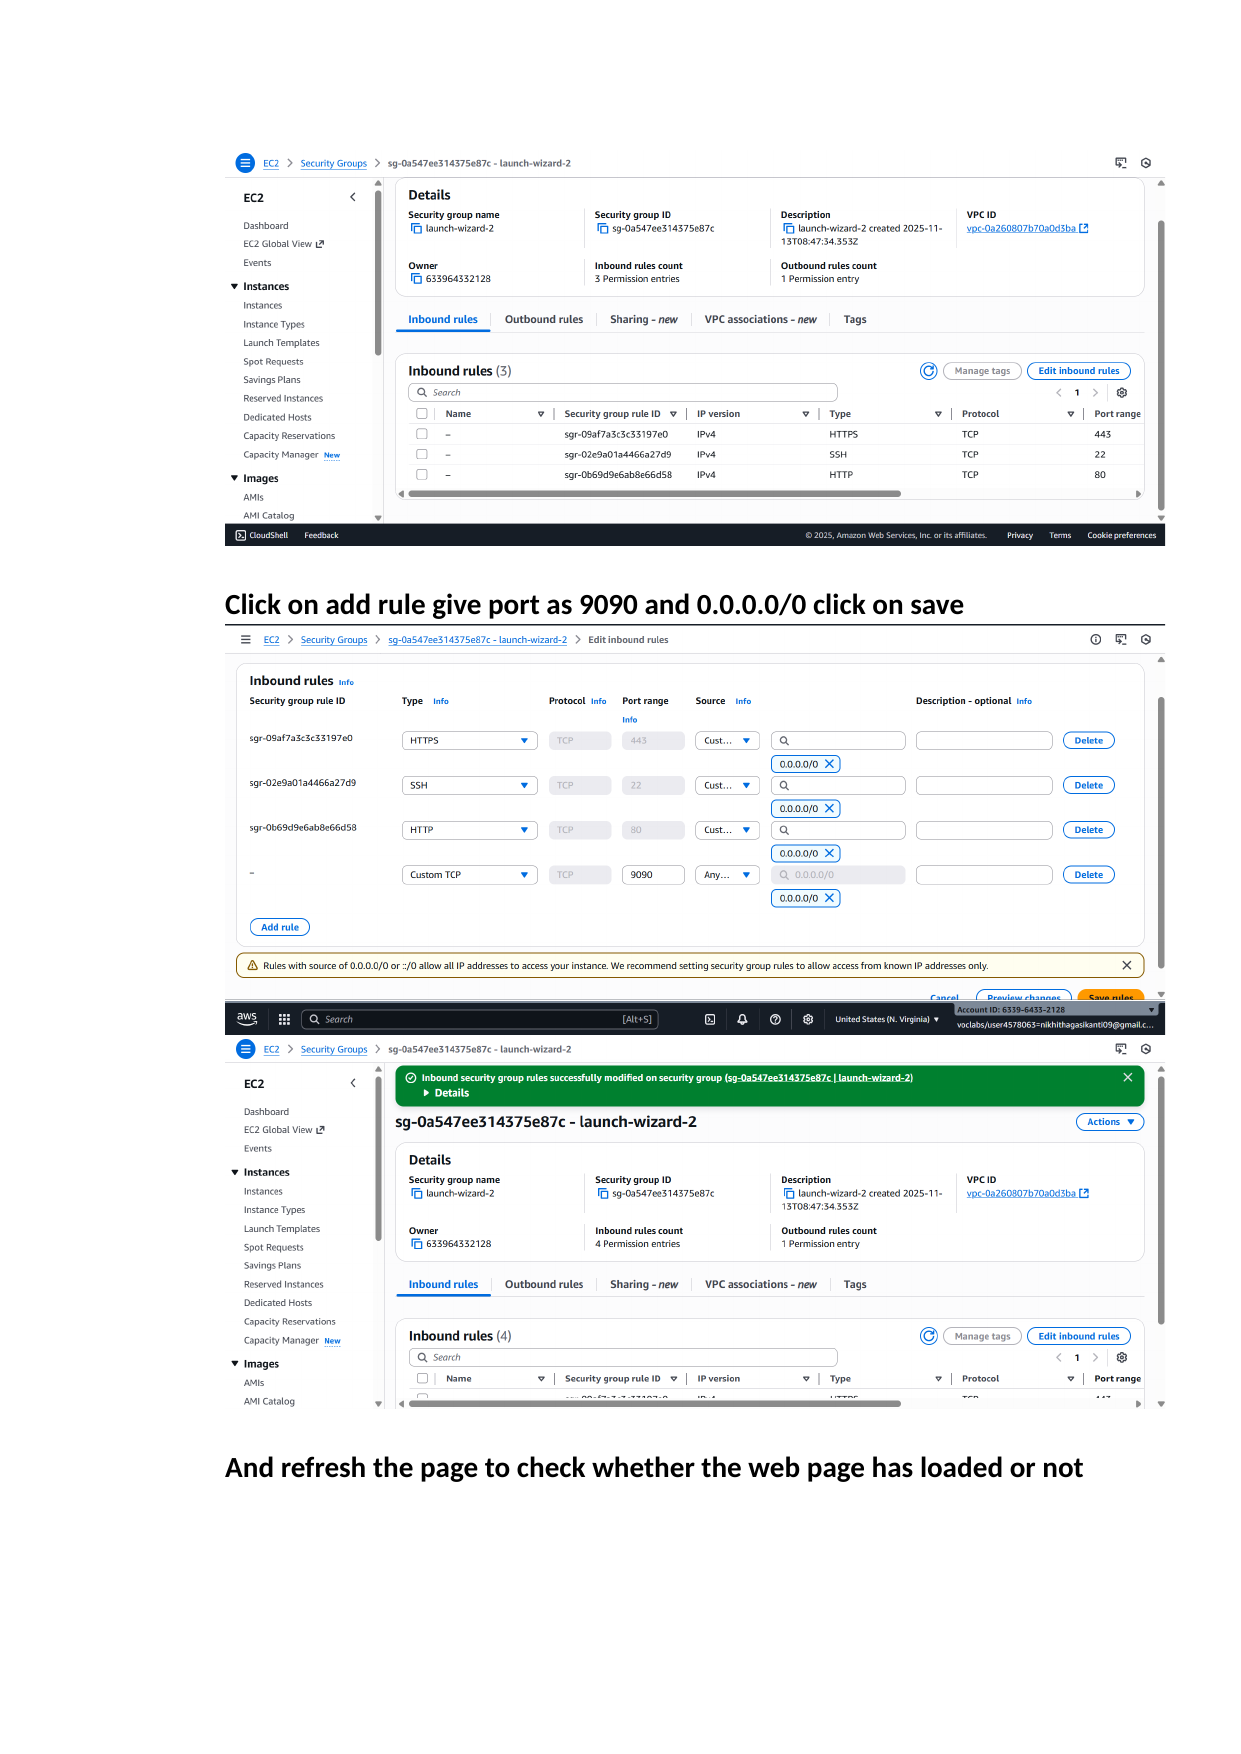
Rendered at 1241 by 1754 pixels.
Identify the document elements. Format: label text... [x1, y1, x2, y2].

list Click on add rule give port as 9090 and 0.0.0.0/0 click on save [225, 586, 1090, 622]
picture [225, 1001, 1166, 1409]
picture [225, 150, 1166, 546]
picture [225, 624, 1166, 1000]
list And refresh the page to check whether the web page has loaded or not [225, 1449, 1090, 1484]
